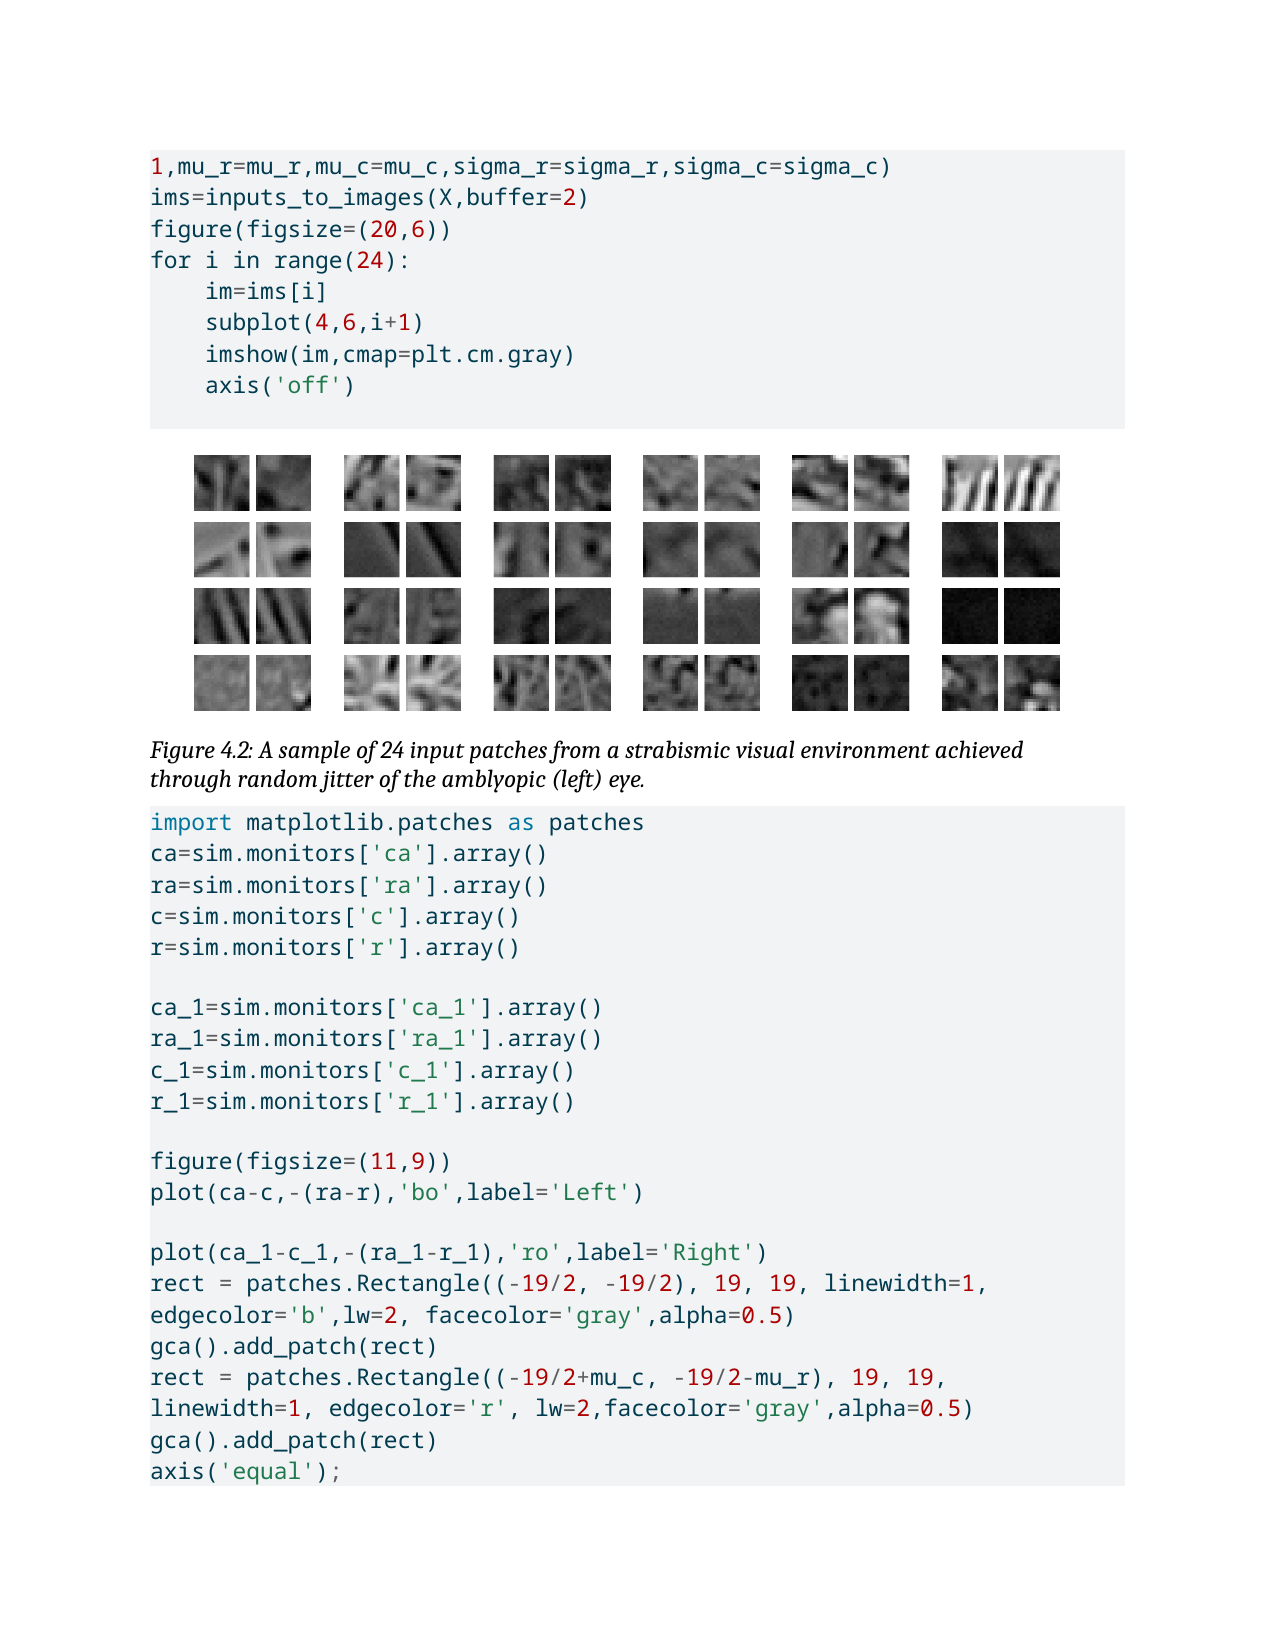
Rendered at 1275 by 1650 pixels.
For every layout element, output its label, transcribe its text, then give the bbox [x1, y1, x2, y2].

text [150, 150, 1125, 429]
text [150, 806, 1125, 1486]
picture [188, 449, 1064, 716]
table_header Figure 4.2: A sample of 24 input patches from a strabismic visual environment achieved through random jitter of the amblyopic (left) eye. [139, 450, 1114, 806]
